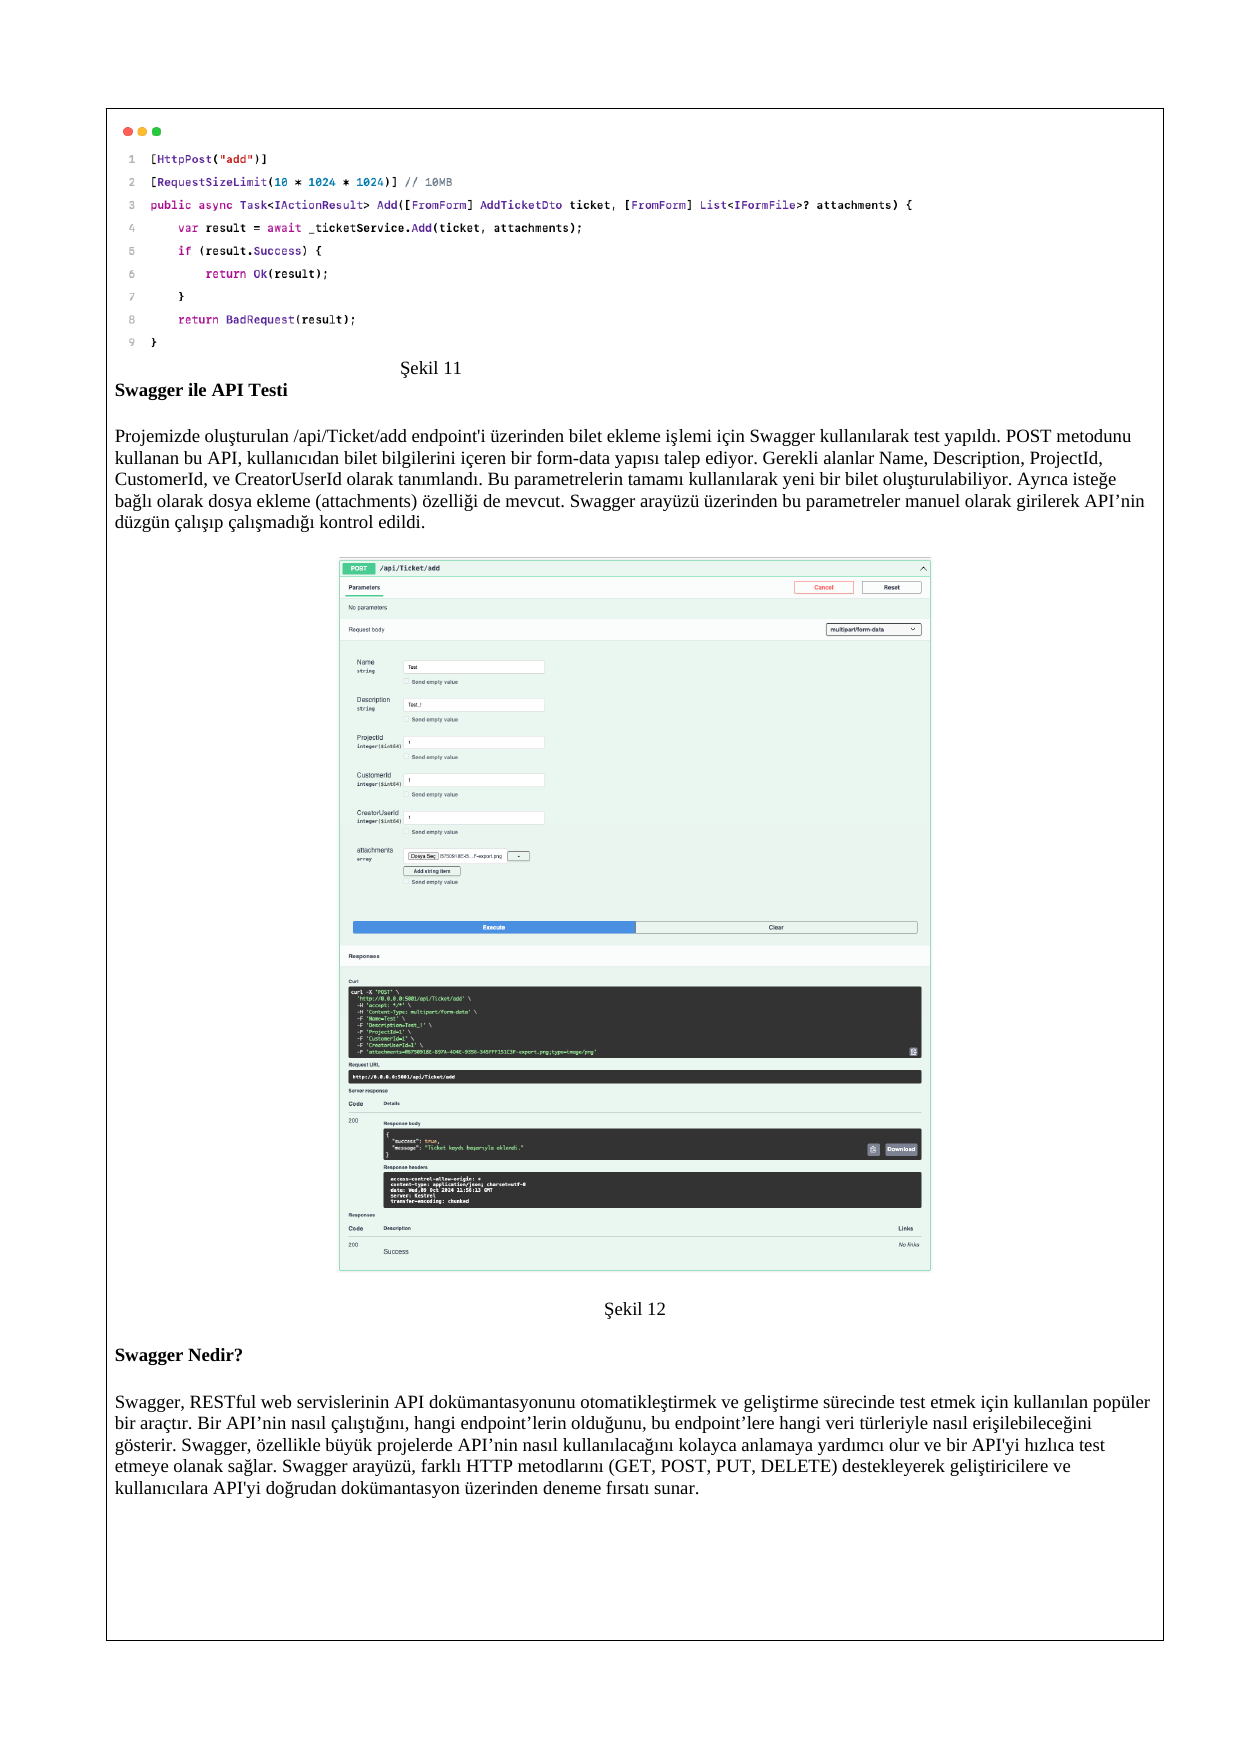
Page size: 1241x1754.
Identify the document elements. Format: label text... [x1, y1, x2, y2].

picture [336, 557, 934, 1273]
table_header Şekil 11 Swagger ile API Testi Projemizde oluşturulan /api/Ticket/add endpoint'i üzerinden bilet ekleme işlemi için Swagger kullanılarak test yapıldı. POST metodunu kullanan bu API, kullanıcıdan bilet bilgilerini içeren bir form-data yapısı talep ediyor. Gerekli alanlar Name, Description, ProjectId, CustomerId, ve CreatorUserId olarak tanımlandı. Bu parametrelerin tamamı kullanılarak yeni bir bilet oluşturulabiliyor. Ayrıca isteğe bağlı olarak dosya ekleme (attachments) özelliği de mevcut. Swagger arayüzü üzerinden bu parametreler manuel olarak girilerek API’nin düzgün çalışıp çalışmadığı kontrol edildi. Şekil 12 Swagger Nedir? Swagger, RESTful web servislerinin API dokümantasyonunu otomatikleştirmek ve geliştirme sürecinde test etmek için kullanılan popüler bir araçtır. Bir API’nin nasıl çalıştığını, hangi endpoint’lerin olduğunu, bu endpoint’lere hangi veri türleriyle nasıl erişilebileceğini gösterir. Swagger, özellikle büyük projelerde API’nin nasıl kullanılacağını kolayca anlamaya yardımcı olur ve bir API'yi hızlıca test etmeye olanak sağlar. Swagger arayüzü, farklı HTTP metodlarını (GET, POST, PUT, DELETE) destekleyerek geliştiricilere ve kullanıcılara API'yi doğrudan dokümantasyon üzerinden deneme fırsatı sunar. [107, 109, 1163, 1640]
picture [114, 117, 924, 357]
